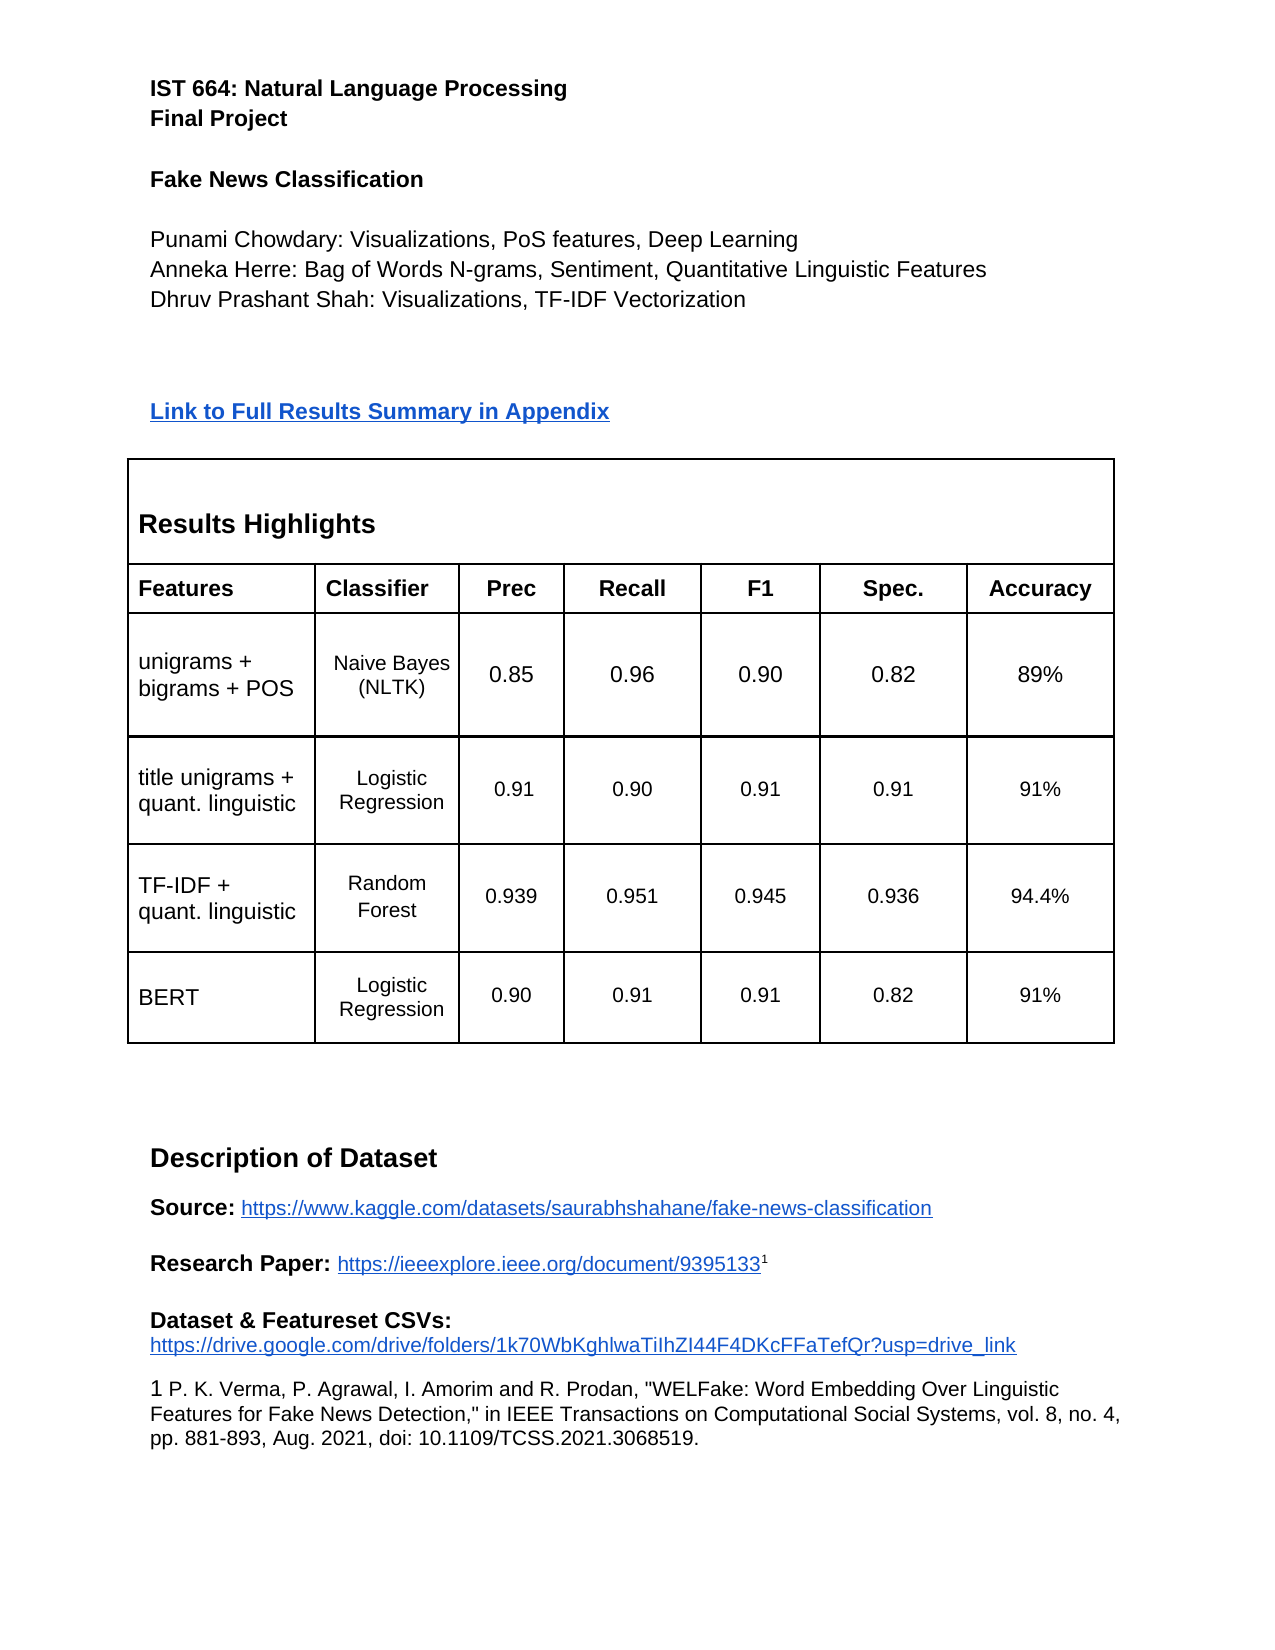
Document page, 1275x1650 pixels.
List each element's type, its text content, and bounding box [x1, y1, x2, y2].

table_cell 0.82 [821, 614, 966, 735]
table_cell 0.91 [702, 738, 819, 843]
table_cell 91% [968, 738, 1113, 843]
table_cell 0.90 [702, 614, 819, 735]
table_cell unigrams + bigrams + POS [129, 614, 314, 735]
table_cell Spec. [821, 565, 966, 612]
table_cell Recall [565, 565, 700, 612]
table_cell 0.91 [460, 738, 563, 843]
table_cell Naive Bayes (NLTK) [316, 614, 458, 735]
table_cell Logistic Regression [316, 953, 458, 1042]
table_cell Random Forest [316, 845, 458, 951]
table_cell Classifier [316, 565, 458, 612]
table_cell 0.936 [821, 845, 966, 951]
table_cell 0.91 [565, 953, 700, 1042]
table_cell 0.939 [460, 845, 563, 951]
table_cell 0.82 [821, 953, 966, 1042]
table_cell BERT [129, 953, 314, 1042]
text Dataset & Featureset CSVs: https://drive.google.com/drive/folders/1k70WbKghlwaTiIhZI44F4DKcFFaTefQr?usp=drive_link [452, 1307, 1125, 1357]
table_cell 0.96 [565, 614, 700, 735]
table_cell 0.90 [460, 953, 563, 1042]
table_cell Prec [460, 565, 563, 612]
table_cell 0.90 [565, 738, 700, 843]
table_header Results Highlights [129, 460, 1113, 562]
table_cell 89% [968, 614, 1113, 735]
text Research Paper: https://ieeexplore.ieee.org/document/9395133 [337, 1250, 1125, 1277]
table_cell Logistic Regression [316, 738, 458, 843]
table_cell Accuracy [968, 565, 1113, 612]
table_cell 0.951 [565, 845, 700, 951]
table_cell 0.91 [702, 953, 819, 1042]
table_cell Features [129, 565, 314, 612]
table_cell 91% [968, 953, 1113, 1042]
table_cell 94.4% [968, 845, 1113, 951]
text Link to Full Results Summary in Appendix [150, 398, 1125, 424]
table_cell F1 [702, 565, 819, 612]
table_cell 0.91 [821, 738, 966, 843]
table_cell TF-IDF + quant. linguistic [129, 845, 314, 951]
text Source: https://www.kaggle.com/datasets/saurabhshahane/fake-news-classification [235, 1194, 1125, 1220]
table_cell title unigrams + quant. linguistic [129, 738, 314, 843]
subtitle Description of Dataset [150, 1142, 1125, 1173]
table_cell 0.945 [702, 845, 819, 951]
table_cell 0.85 [460, 614, 563, 735]
